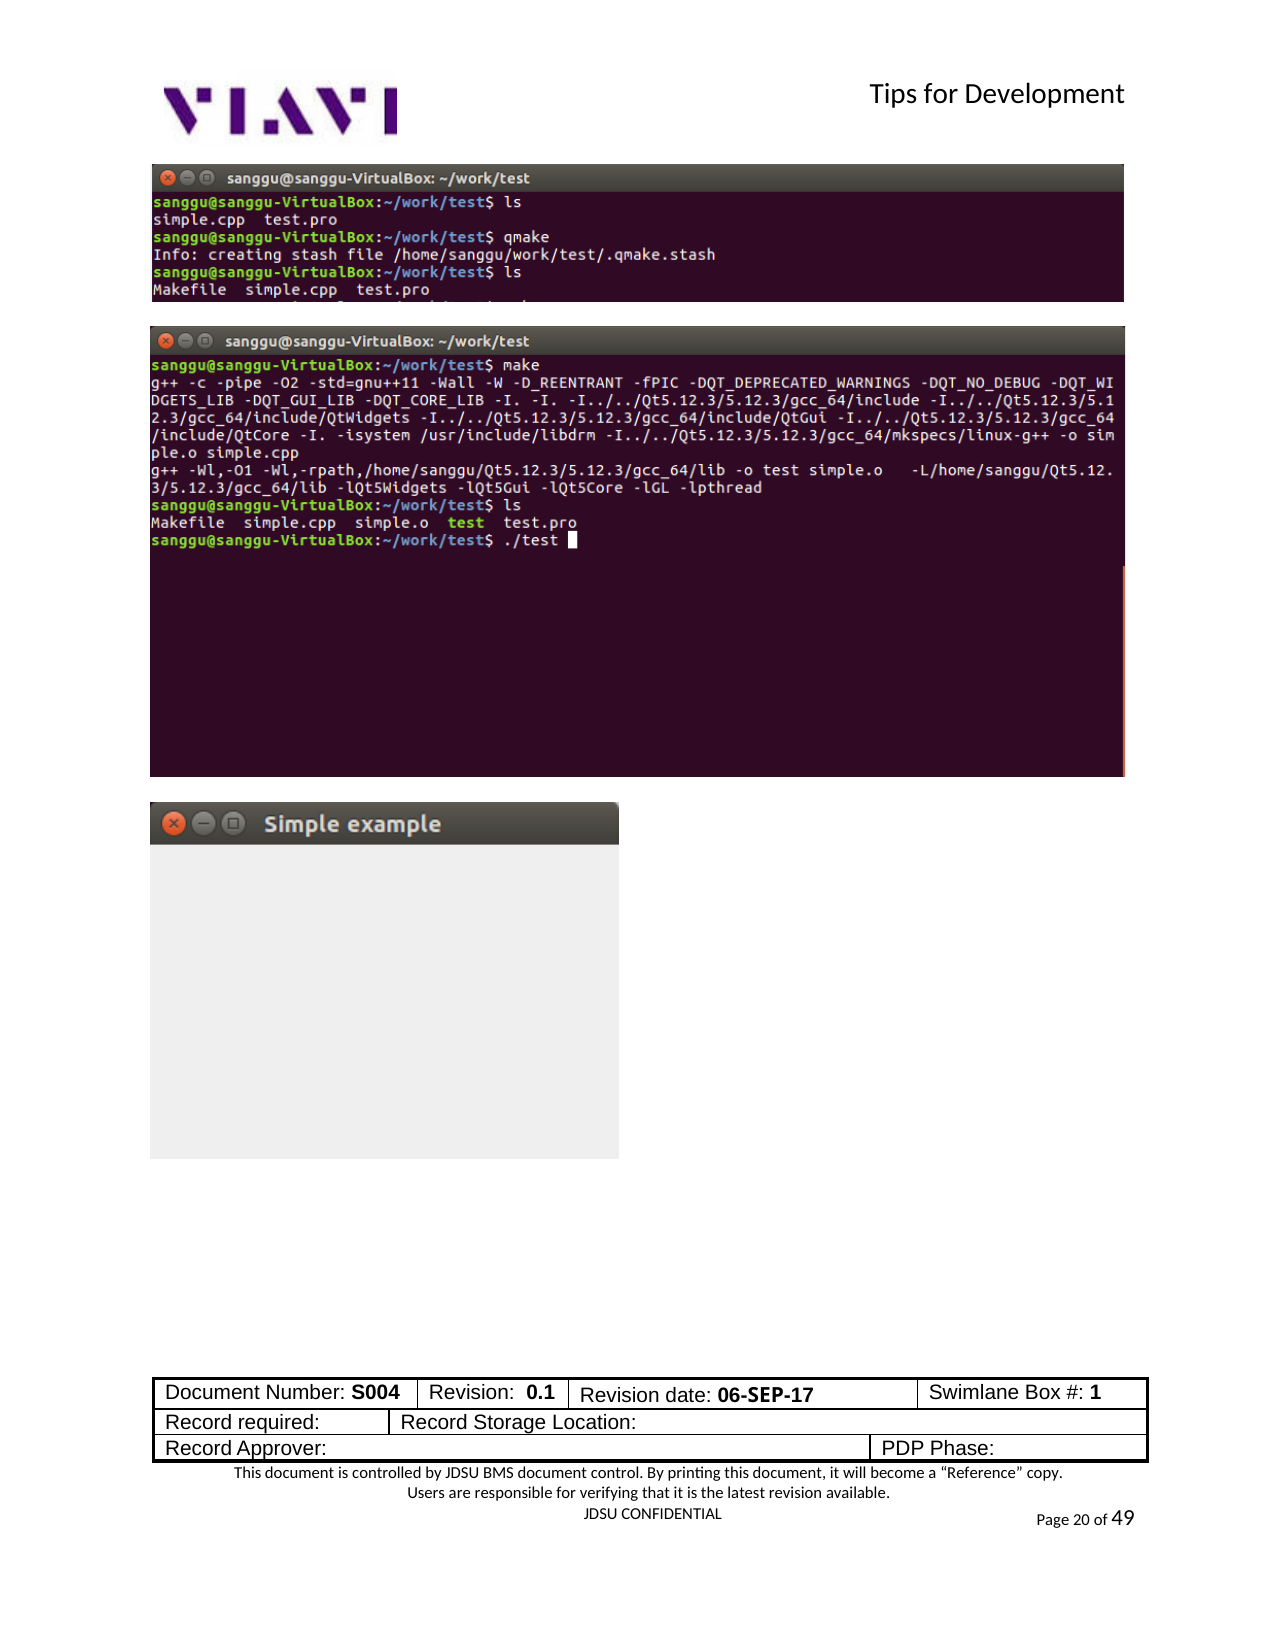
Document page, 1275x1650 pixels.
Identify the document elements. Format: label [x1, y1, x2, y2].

picture [162, 68, 397, 146]
picture [150, 164, 1125, 302]
picture [150, 326, 1125, 777]
picture [150, 802, 619, 1159]
